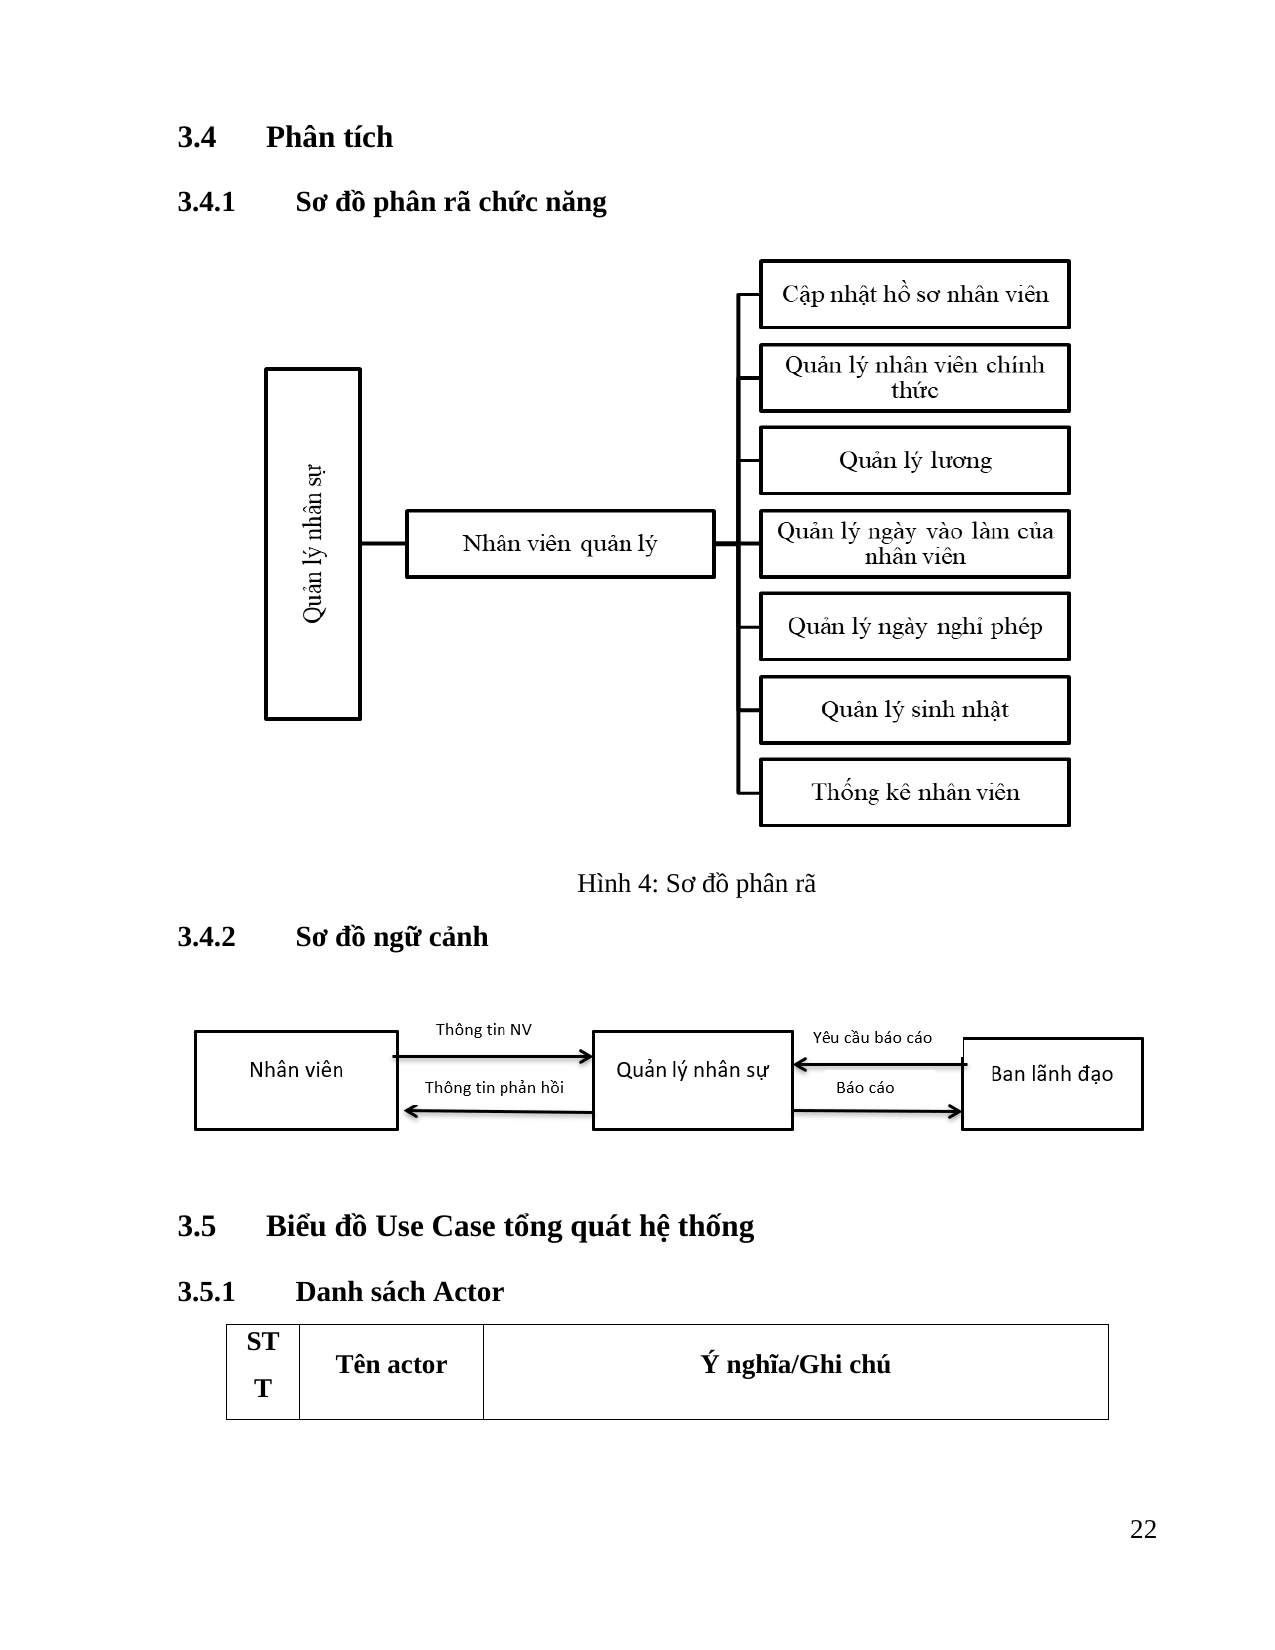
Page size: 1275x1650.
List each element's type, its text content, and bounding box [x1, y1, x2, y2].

subtitle 3.4.2 Sơ đồ ngữ cảnh [177, 919, 1157, 952]
subtitle 3.4.1 Sơ đồ phân rã chức năng [177, 184, 1157, 218]
table_header STT [227, 1325, 299, 1418]
text Hình 4: Sơ đồ phân rã [177, 867, 1157, 898]
table_header Tên actor [300, 1325, 483, 1418]
subtitle 3.5 Biểu đồ Use Case tổng quát hệ thống [177, 1207, 1157, 1243]
table_header Ý nghĩa/Ghi chú [484, 1325, 1108, 1418]
picture [177, 994, 1157, 1167]
subtitle 3.4 Phân tích [177, 118, 1157, 154]
picture [177, 259, 1157, 827]
subtitle 3.5.1 Danh sách Actor [177, 1274, 1157, 1307]
